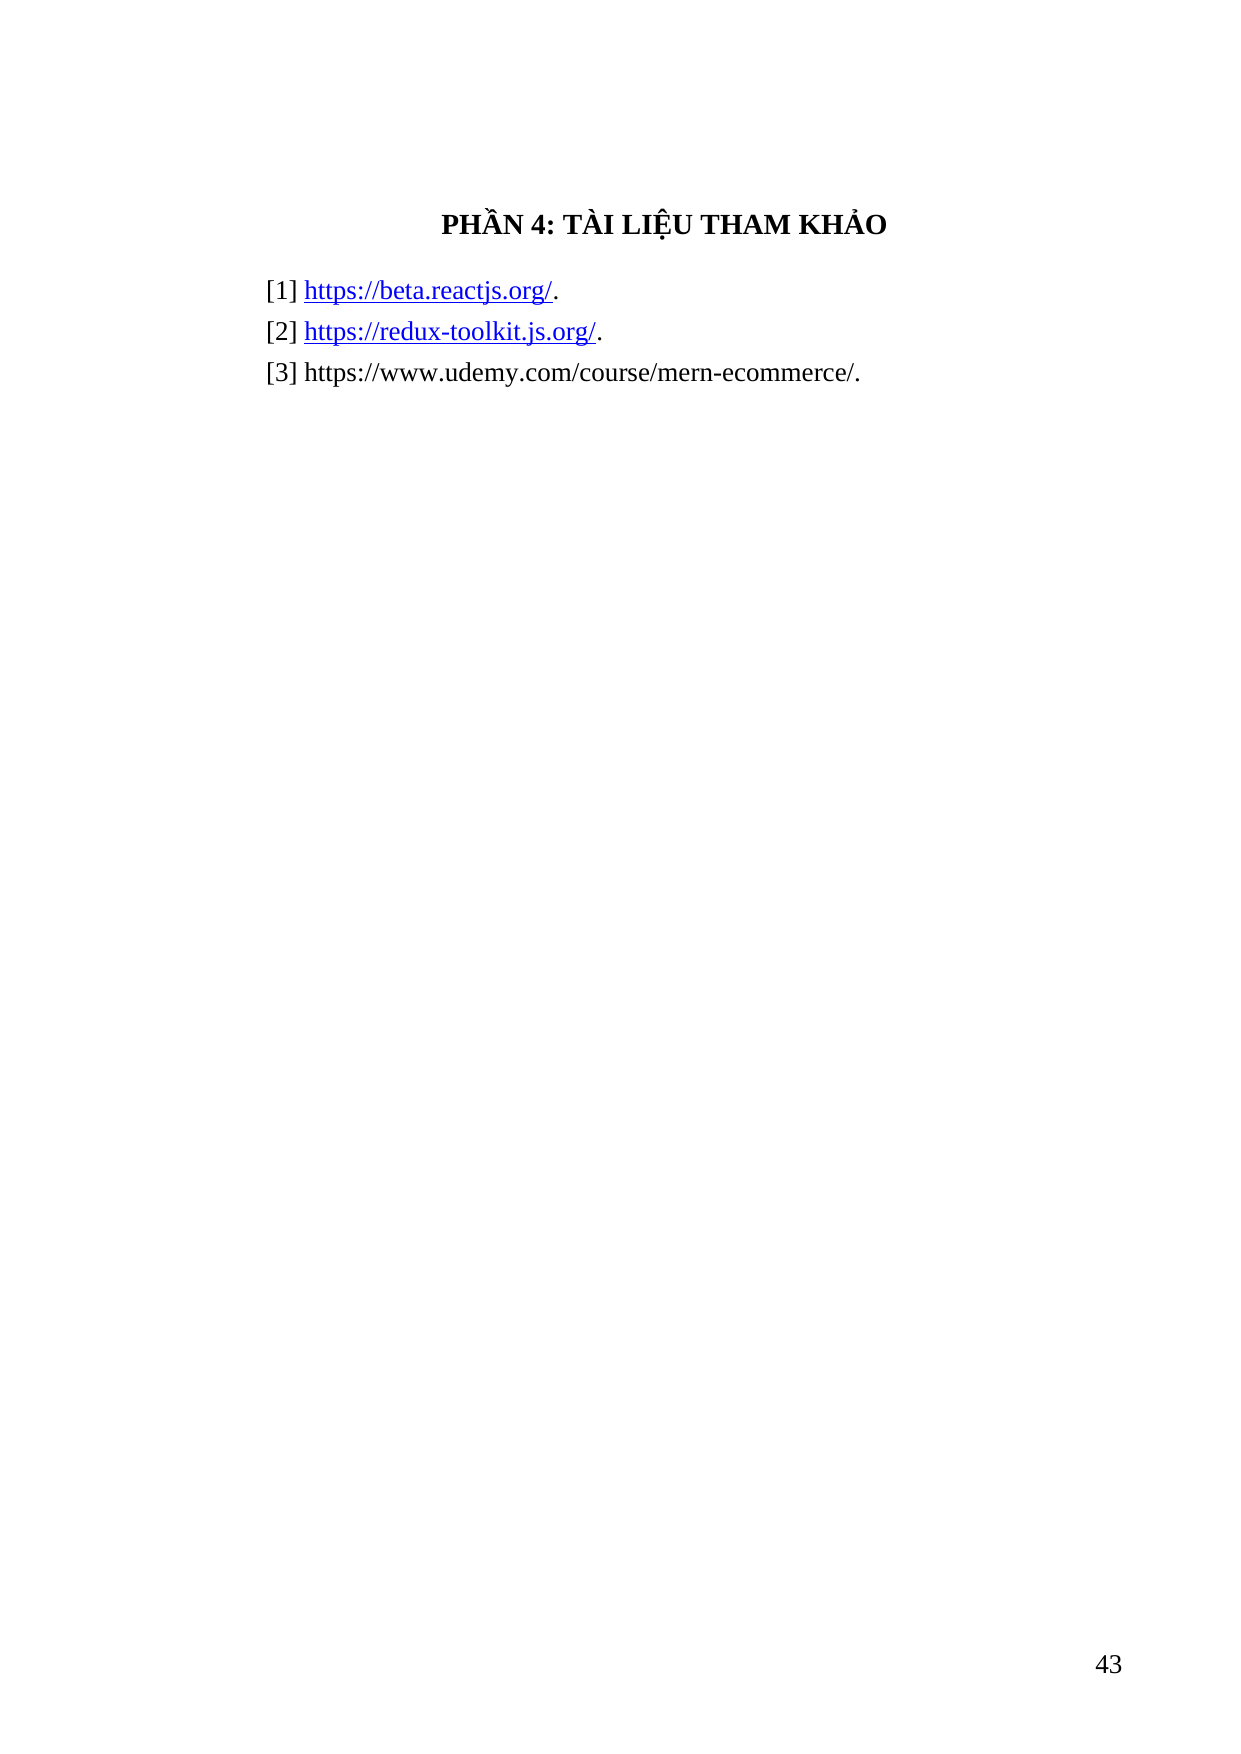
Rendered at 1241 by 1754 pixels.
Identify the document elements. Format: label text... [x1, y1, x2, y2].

subtitle PHẦN 4: TÀI LIỆU THAM KHẢO [207, 207, 1122, 240]
text [2] https://redux-toolkit.js.org/. [207, 316, 1122, 347]
text [1] https://beta.reactjs.org/. [207, 274, 1122, 306]
text [3] https://www.udemy.com/course/mern-ecommerce/. [207, 357, 1122, 388]
